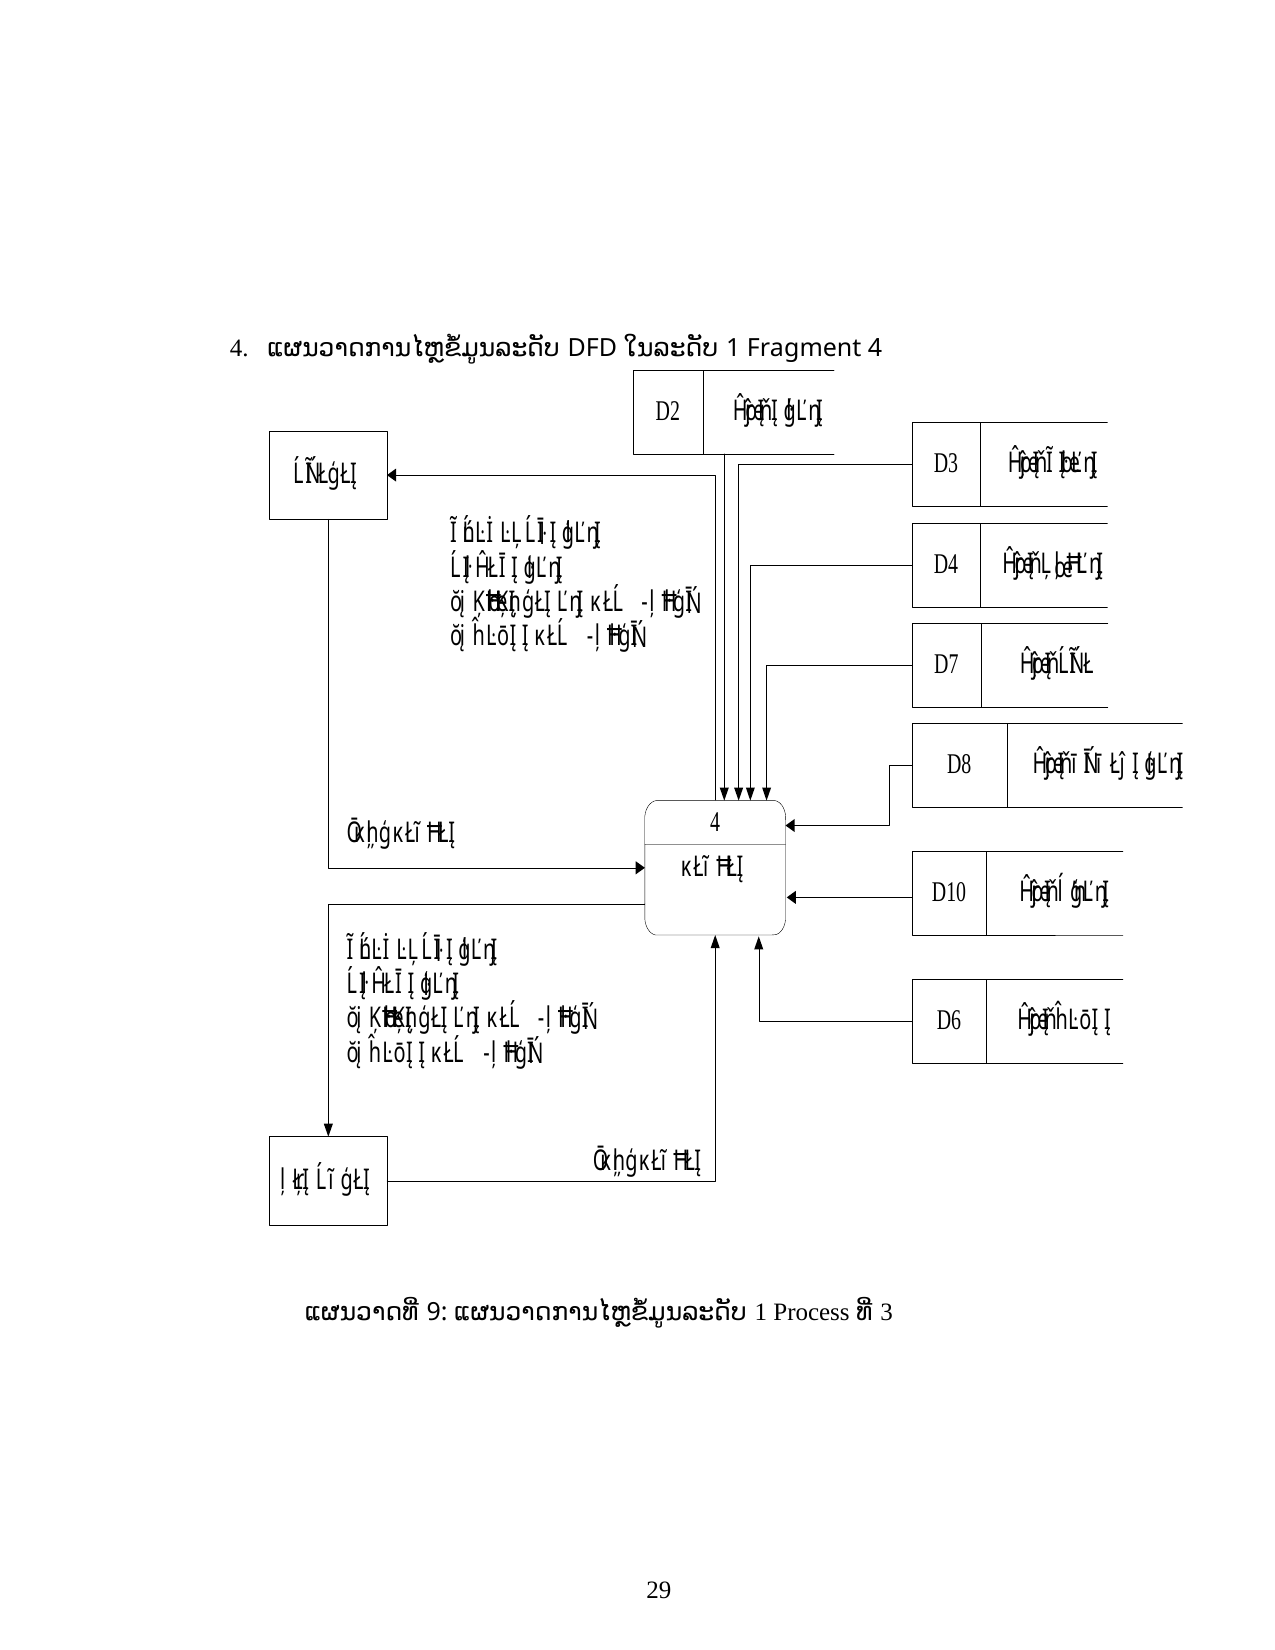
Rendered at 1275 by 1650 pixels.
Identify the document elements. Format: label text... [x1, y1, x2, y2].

text ແຜນວາດທີ່ 9: ແຜນວາດການໄຫຼຂໍ້ມູນລະດັບ 1 Process ທີ່ 3 [192, 1294, 1125, 1328]
list ແຜນວາດການໄຫຼຂໍ້ມູນລະດັບ DFD ໃນລະດັບ 1 Fragment 4 [229, 329, 1125, 363]
